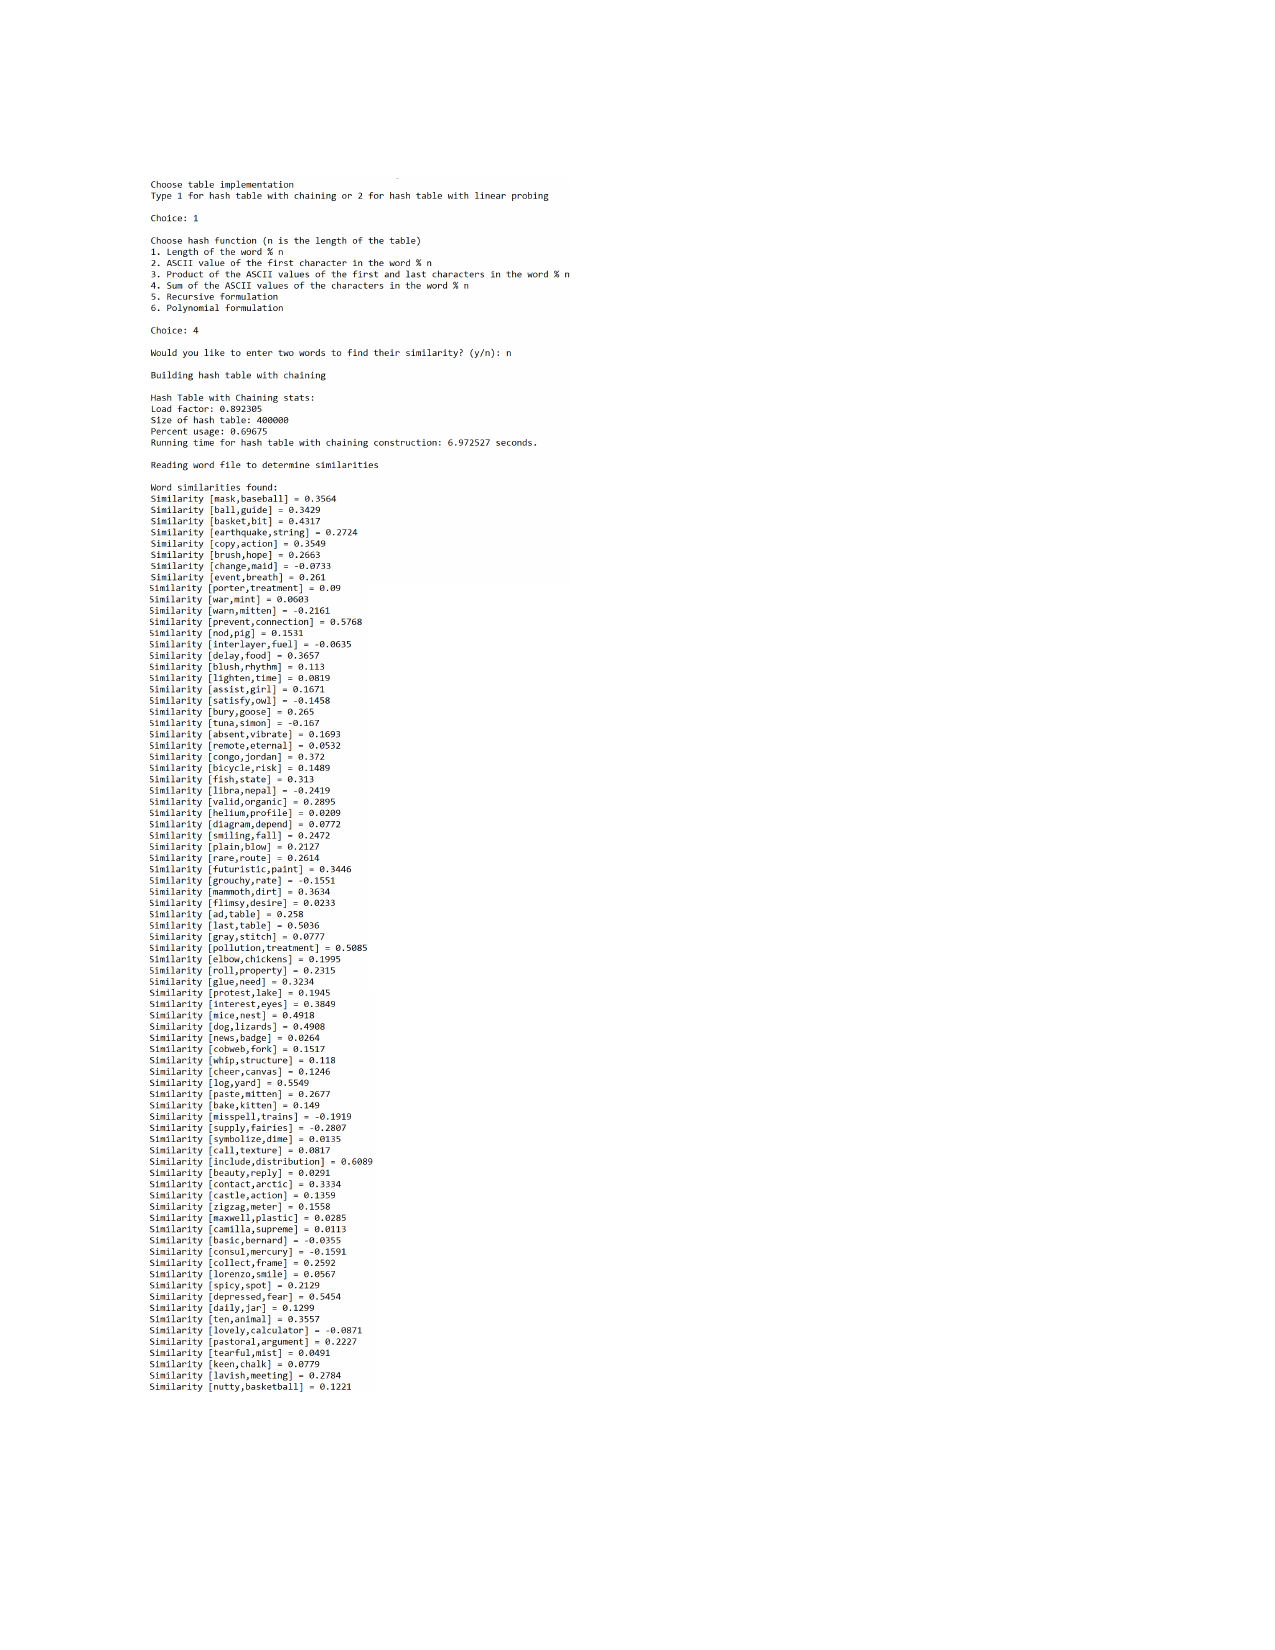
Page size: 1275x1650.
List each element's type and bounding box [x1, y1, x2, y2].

picture [150, 178, 572, 1394]
